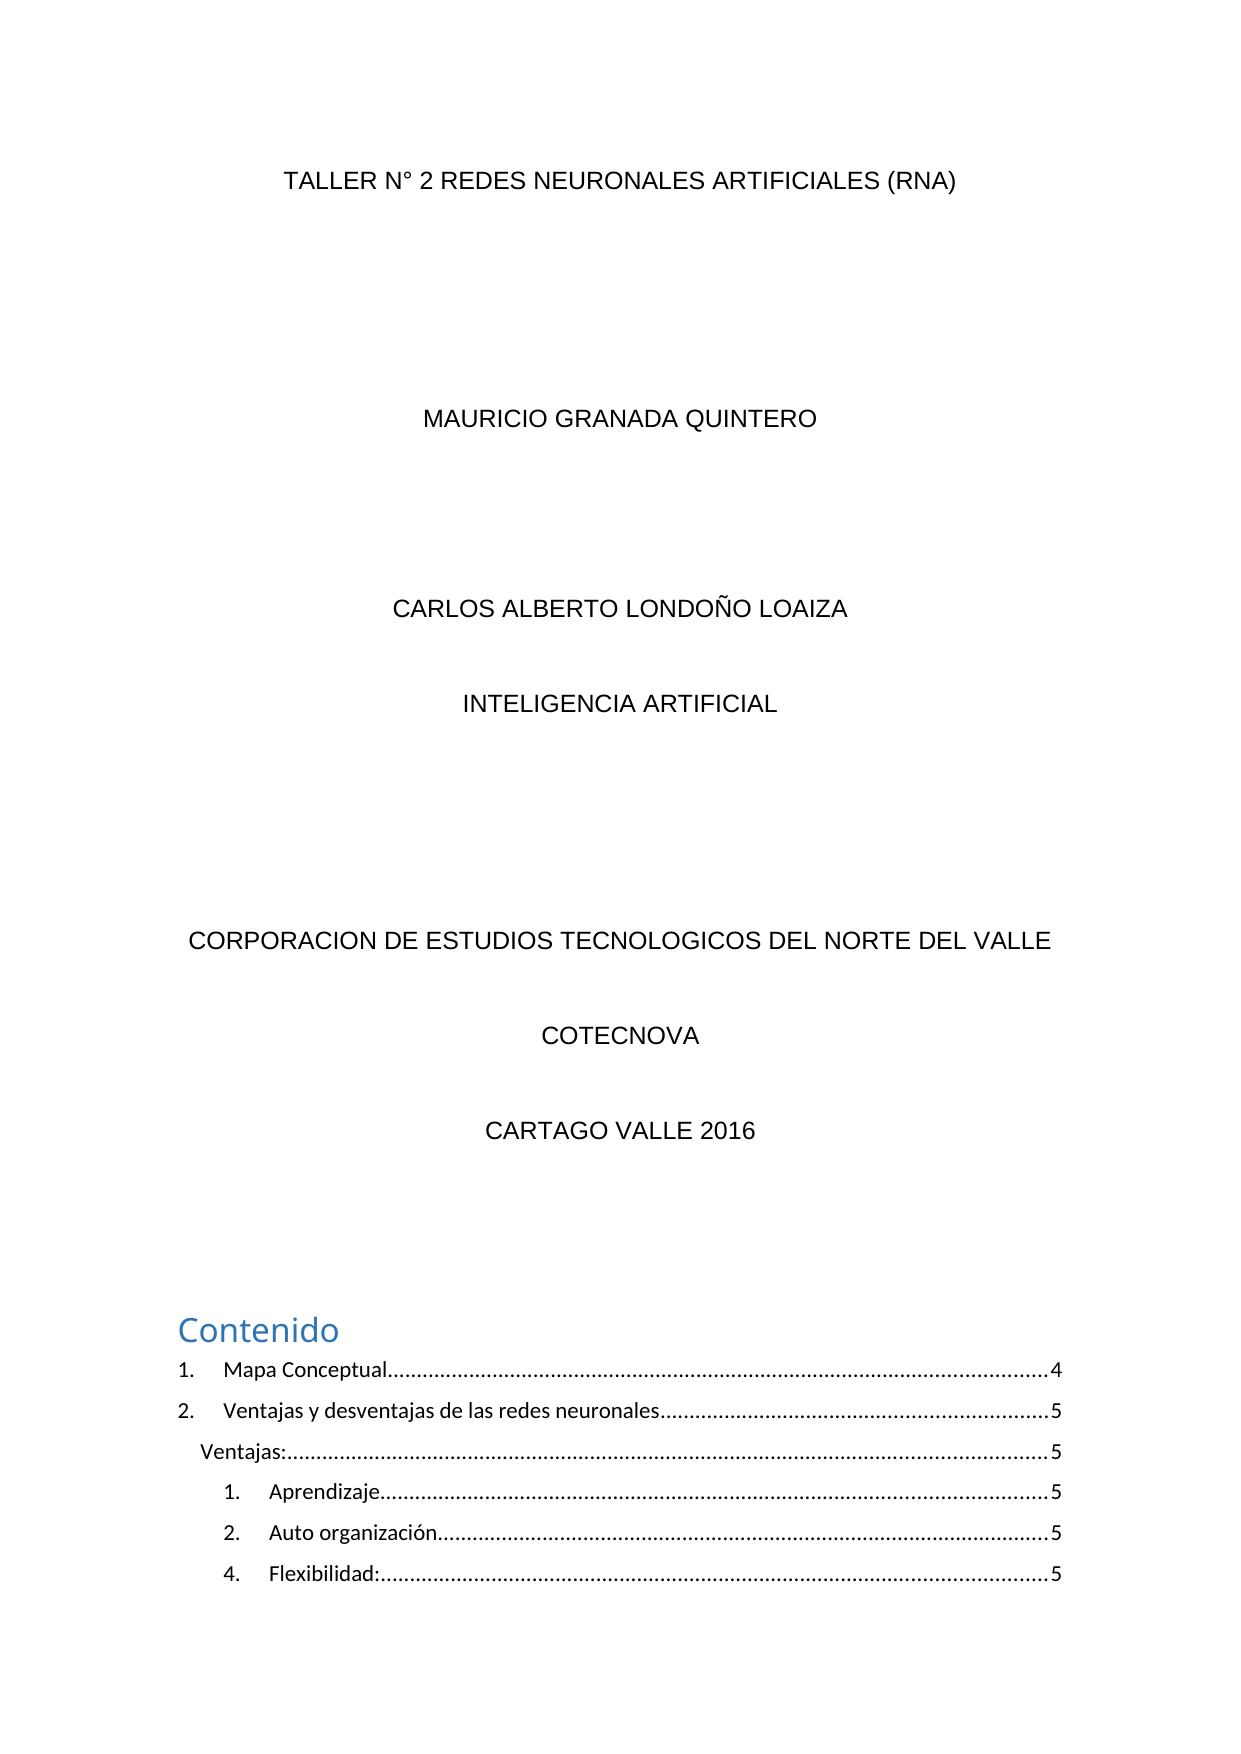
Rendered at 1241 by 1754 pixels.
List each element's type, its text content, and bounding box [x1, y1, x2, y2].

text TALLER N° 2 REDES NEURONALES ARTIFICIALES (RNA) [177, 160, 1063, 195]
text CARLOS ALBERTO LONDOÑO LOAIZA [177, 588, 1063, 623]
text COTECNOVA [177, 1015, 1063, 1050]
text INTELIGENCIA ARTIFICIAL [177, 683, 1063, 718]
text CARTAGO VALLE 2016 [177, 1110, 1063, 1145]
text MAURICIO GRANADA QUINTERO [177, 398, 1063, 433]
text CORPORACION DE ESTUDIOS TECNOLOGICOS DEL NORTE DEL VALLE [177, 920, 1063, 955]
